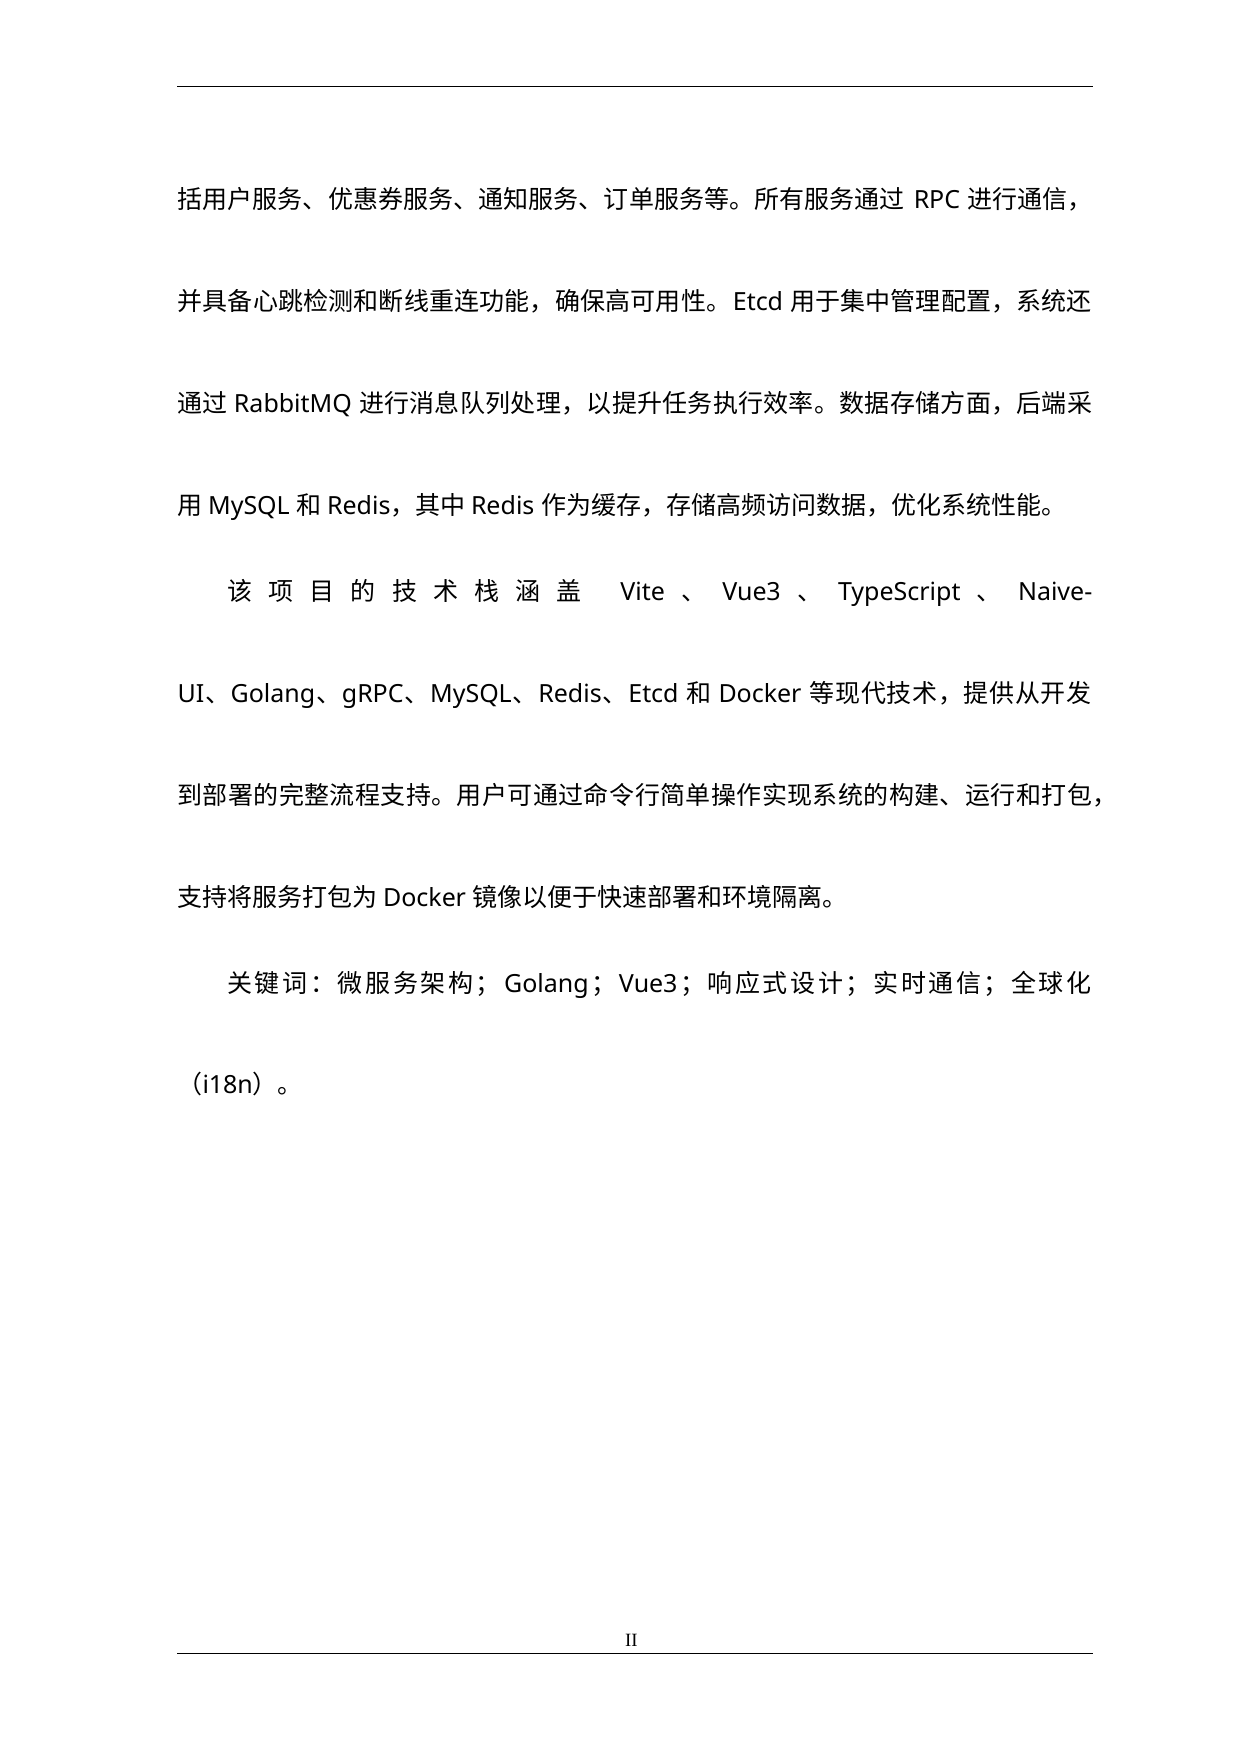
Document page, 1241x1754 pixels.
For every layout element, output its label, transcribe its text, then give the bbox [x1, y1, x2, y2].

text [177, 164, 1093, 537]
text 关键词：微服务架构；Golang；Vue3；响应式设计；实时通信；全球化（i18n）。 [177, 947, 1093, 1117]
text 该项目的技术栈涵盖 Vite、Vue3、TypeScript、Naive-UI、Golang、gRPC、MySQL、Redis、Etcd 和 Docker 等现代技术，提供从开发到部署的完整流程支持。用户可通过命令行简单操作实现系统的构建、运行和打包，支持将服务打包为 Docker 镜像以便于快速部署和环境隔离。 [177, 556, 1093, 929]
